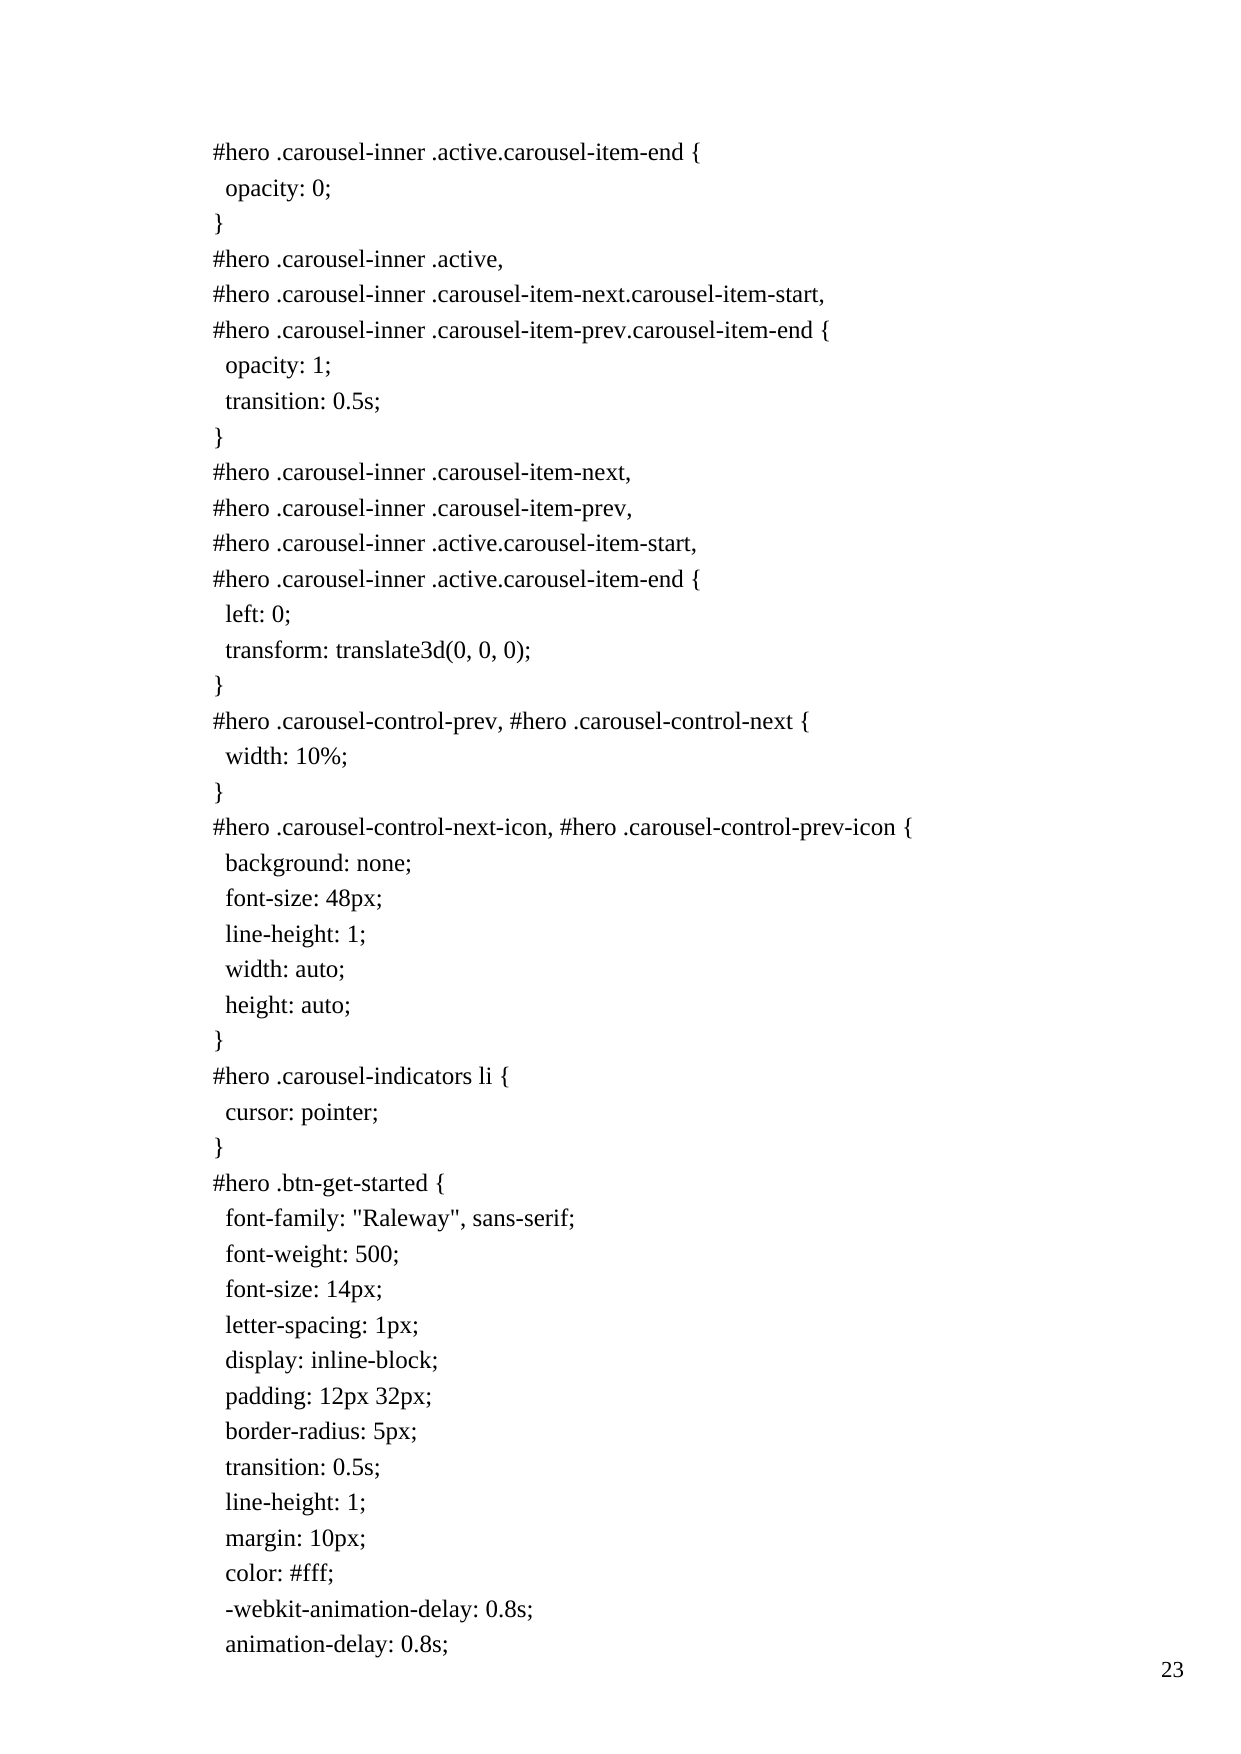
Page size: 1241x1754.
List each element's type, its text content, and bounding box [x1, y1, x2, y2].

title width: 10%; [213, 741, 1194, 770]
title transition: 0.5s; [213, 1452, 1194, 1481]
title opacity: 1; [213, 351, 1194, 379]
title #hero .btn-get-started { [213, 1168, 1194, 1196]
title #hero .carousel-inner .active, [213, 244, 1194, 273]
title #hero .carousel-inner .active.carousel-item-end { [213, 137, 1194, 166]
title } [213, 670, 1194, 699]
title line-height: 1; [213, 919, 1194, 948]
title height: auto; [213, 990, 1194, 1019]
title line-height: 1; [213, 1487, 1194, 1516]
title font-size: 48px; [213, 883, 1194, 912]
title transition: 0.5s; [213, 386, 1194, 415]
title font-weight: 500; [213, 1239, 1194, 1267]
title #hero .carousel-indicators li { [213, 1061, 1194, 1090]
title width: auto; [213, 954, 1194, 983]
title } [213, 422, 1194, 450]
title left: 0; [213, 599, 1194, 628]
title } [213, 1026, 1194, 1054]
title transform: translate3d(0, 0, 0); [213, 635, 1194, 663]
title display: inline-block; [213, 1345, 1194, 1374]
title font-family: "Raleway", sans-serif; [213, 1203, 1194, 1232]
title } [213, 777, 1194, 806]
title #hero .carousel-control-prev, #hero .carousel-control-next { [213, 706, 1194, 734]
title #hero .carousel-inner .active.carousel-item-end { [213, 564, 1194, 592]
title font-size: 14px; [213, 1274, 1194, 1303]
title #hero .carousel-control-next-icon, #hero .carousel-control-prev-icon { [213, 812, 1194, 841]
title animation-delay: 0.8s; [213, 1629, 1194, 1658]
title opacity: 0; [213, 173, 1194, 202]
title padding: 12px 32px; [213, 1381, 1194, 1409]
title color: #fff; [213, 1558, 1194, 1587]
title #hero .carousel-inner .active.carousel-item-start, [213, 528, 1194, 557]
title letter-spacing: 1px; [213, 1310, 1194, 1338]
title -webkit-animation-delay: 0.8s; [213, 1594, 1194, 1623]
title } [213, 1132, 1194, 1161]
title } [213, 208, 1194, 237]
title cursor: pointer; [213, 1097, 1194, 1125]
title #hero .carousel-inner .carousel-item-prev.carousel-item-end { [213, 315, 1194, 344]
title background: none; [213, 848, 1194, 877]
title #hero .carousel-inner .carousel-item-next, [213, 457, 1194, 486]
title #hero .carousel-inner .carousel-item-prev, [213, 493, 1194, 521]
title #hero .carousel-inner .carousel-item-next.carousel-item-start, [213, 279, 1194, 308]
title margin: 10px; [213, 1523, 1194, 1552]
title border-radius: 5px; [213, 1416, 1194, 1445]
